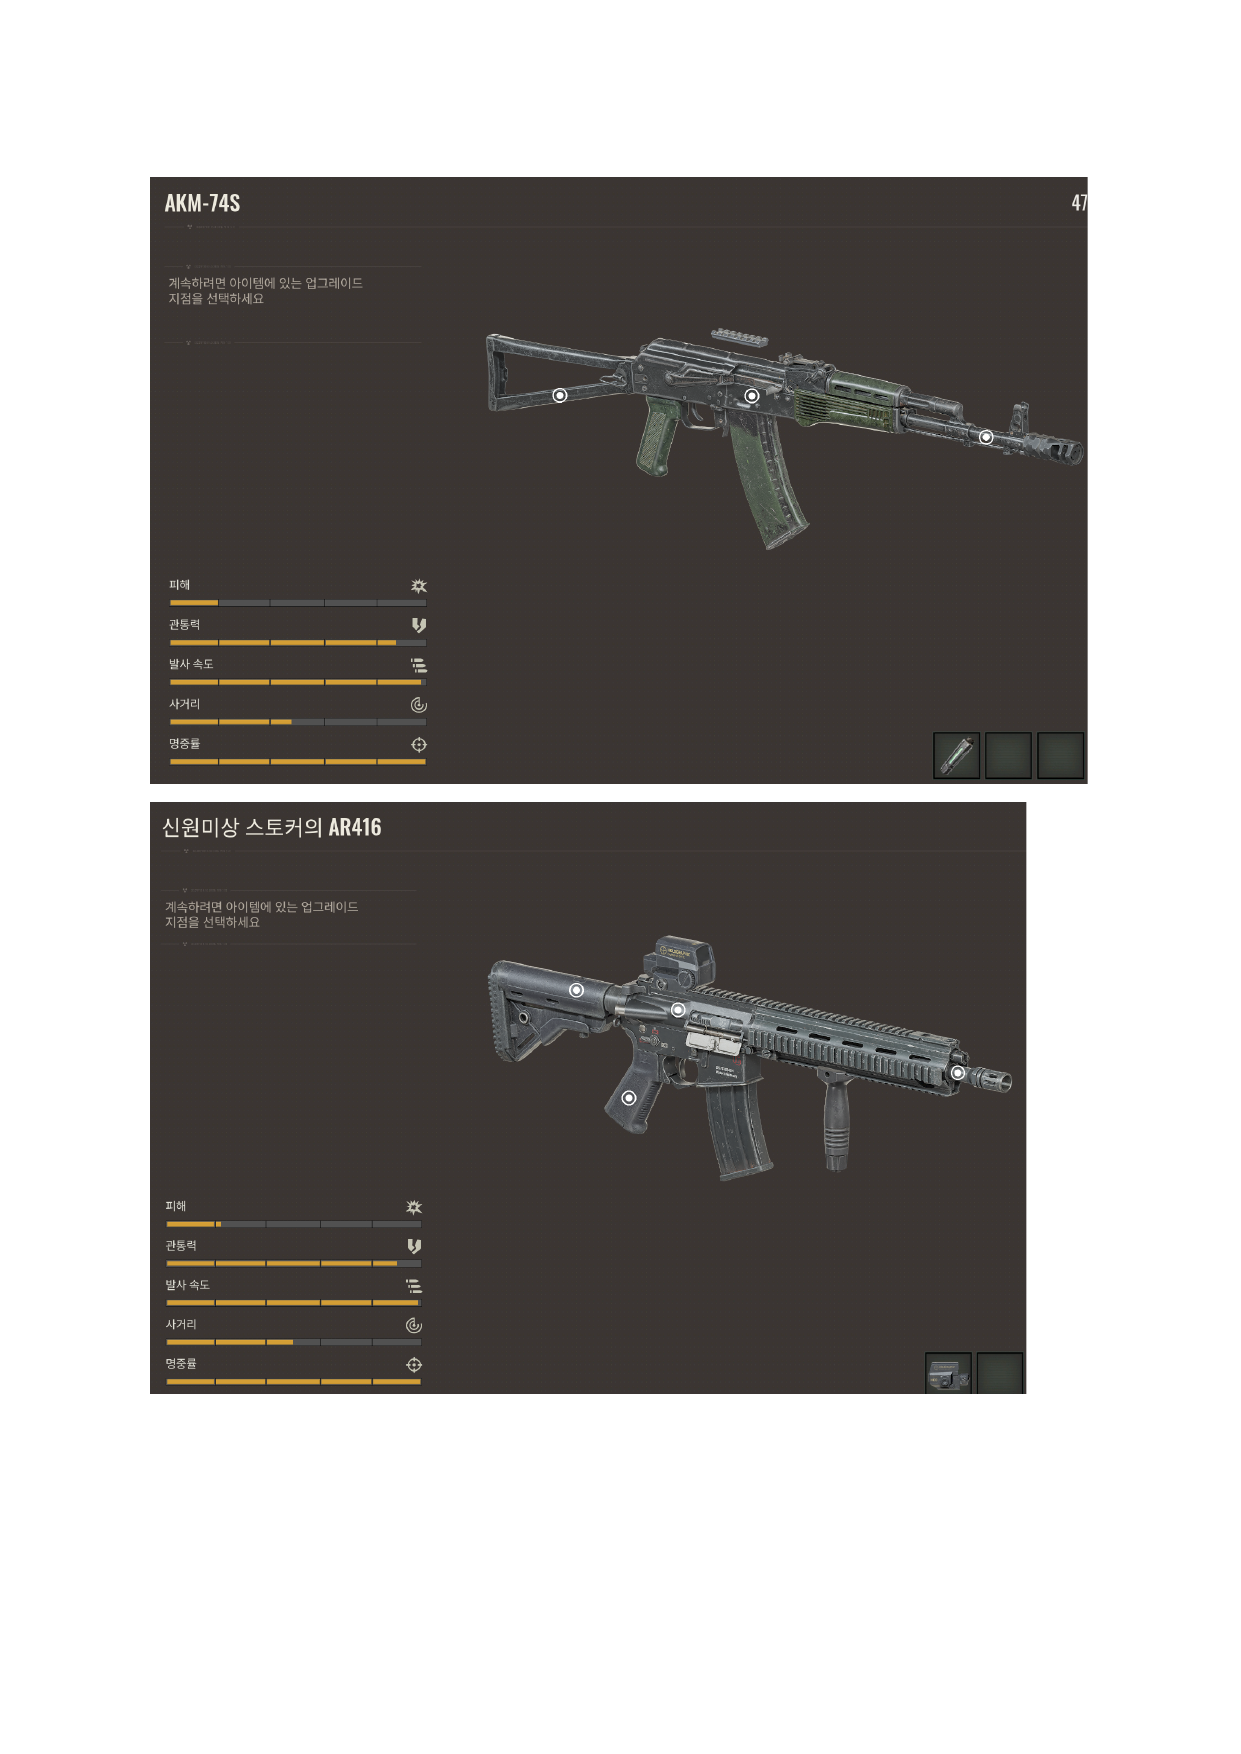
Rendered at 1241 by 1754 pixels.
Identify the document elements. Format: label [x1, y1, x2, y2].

picture [150, 802, 1027, 1394]
picture [150, 177, 1088, 784]
